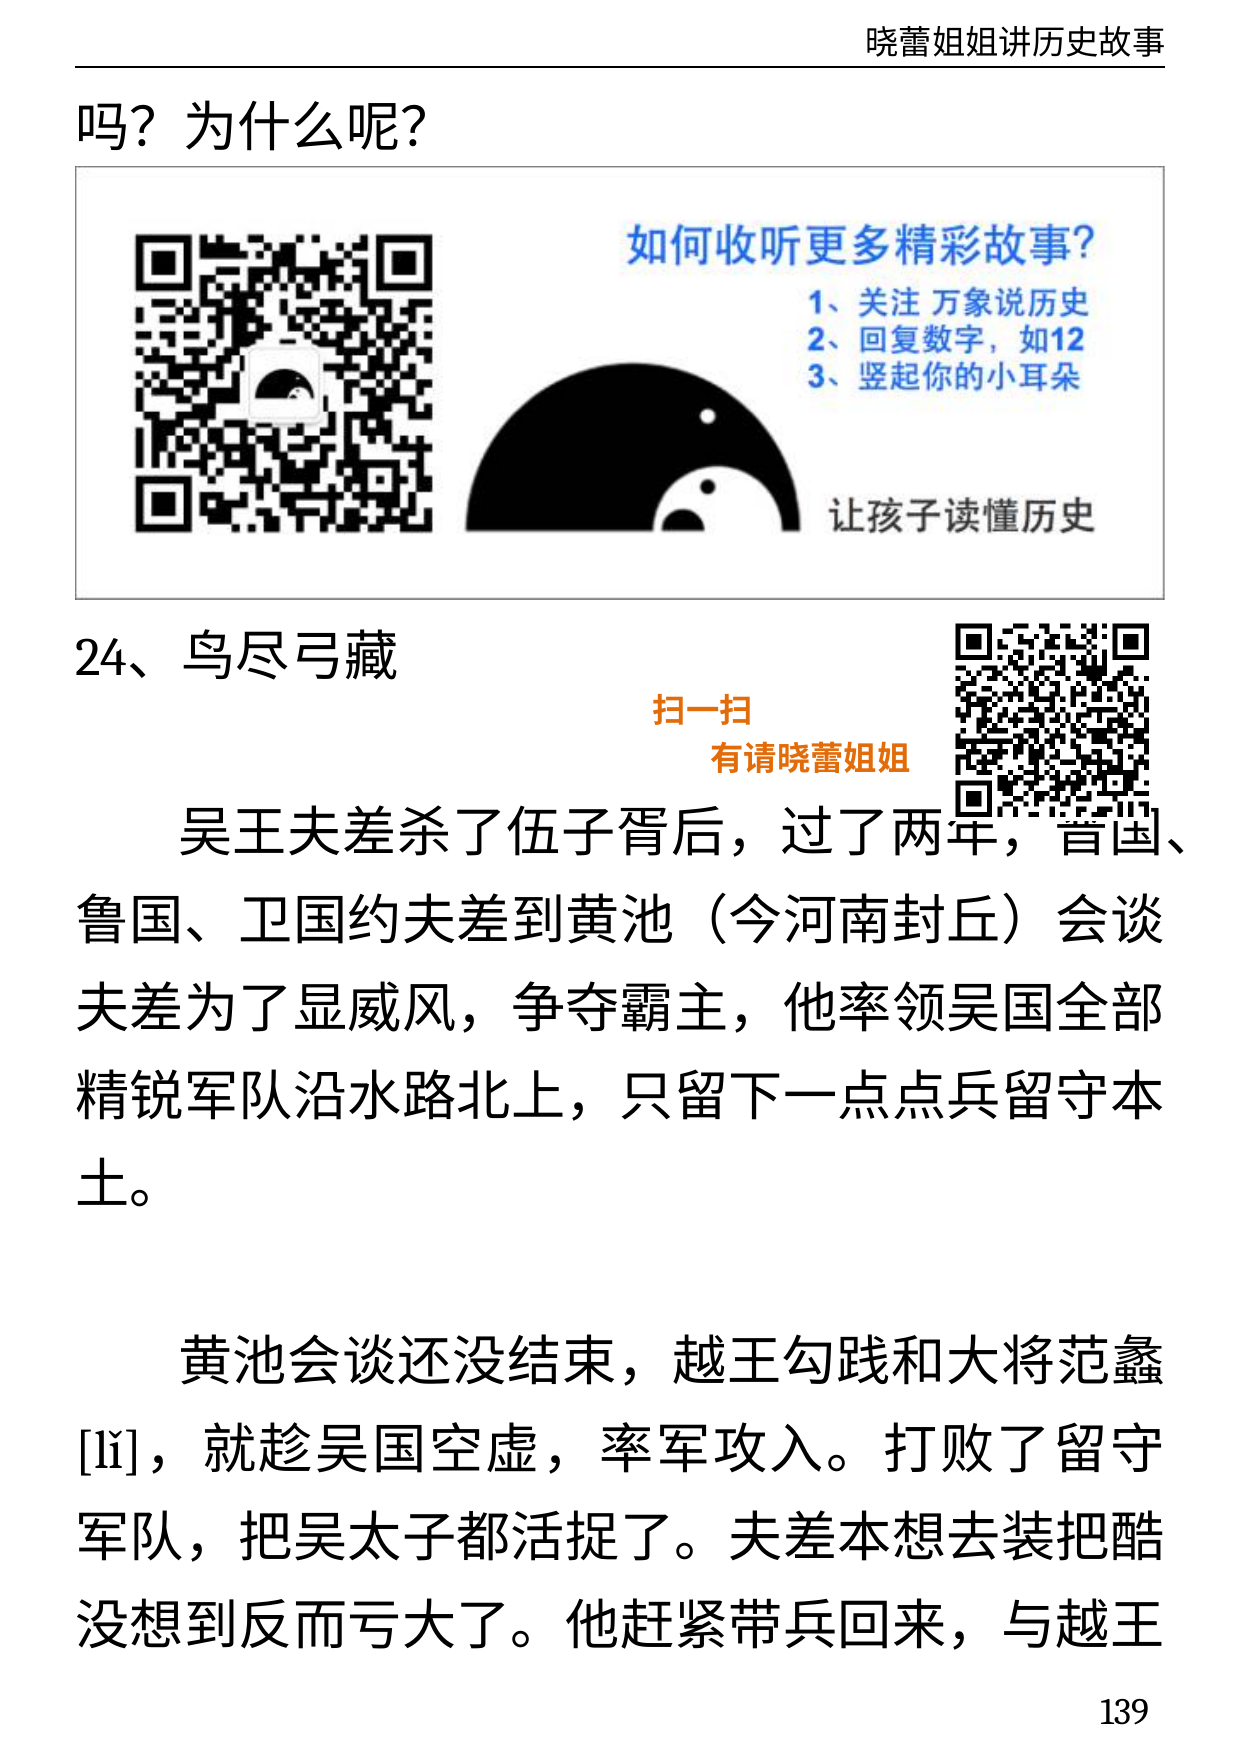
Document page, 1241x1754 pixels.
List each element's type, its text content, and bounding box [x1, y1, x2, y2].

picture [75, 166, 1165, 600]
text 吴王夫差杀了伍子胥后，过了两年，晋国、鲁国、卫国约夫差到黄池（今河南封丘）会谈。夫差为了显威风，争夺霸主，他率领吴国全部精锐军队沿水路北上，只留下一点点兵留守本土。 [75, 784, 1165, 1224]
picture [951, 619, 1152, 821]
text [75, 79, 1165, 166]
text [75, 1312, 1165, 1665]
